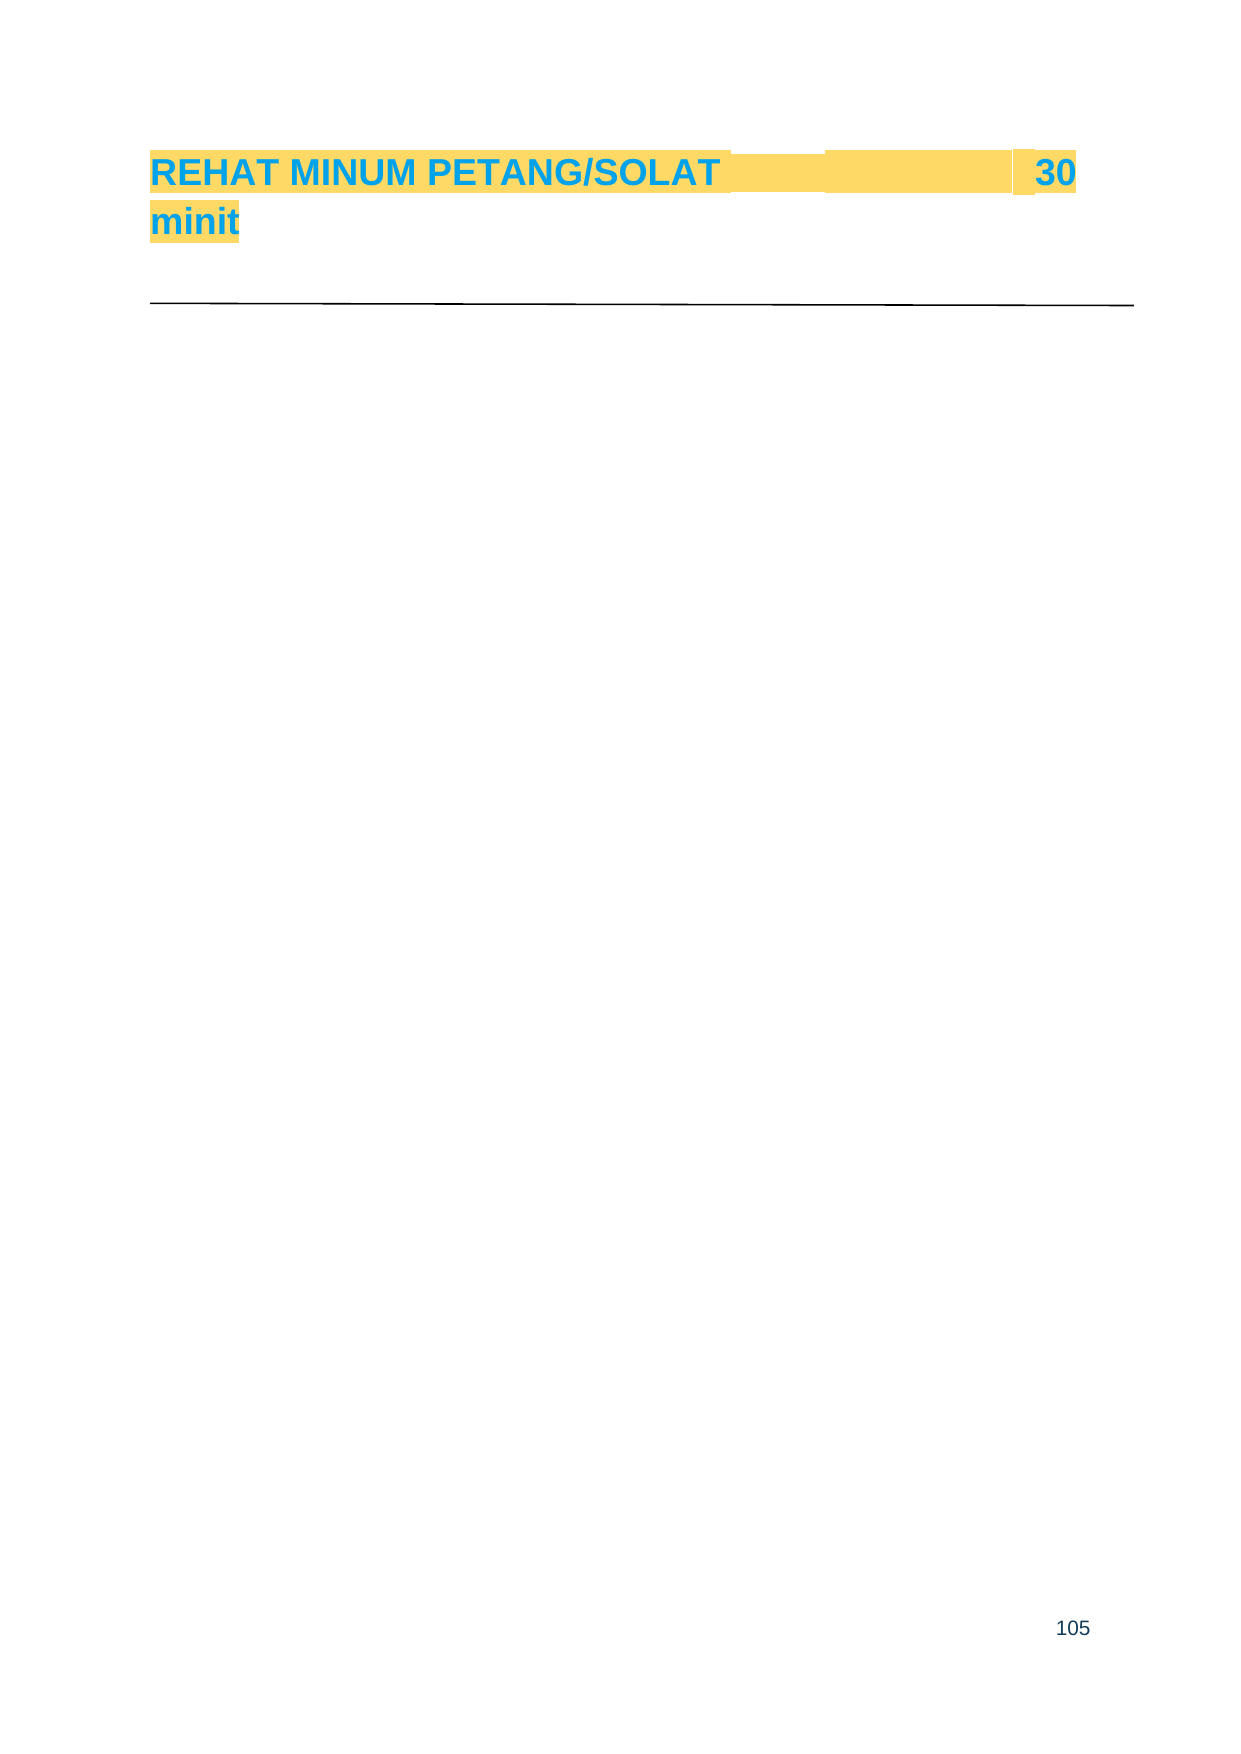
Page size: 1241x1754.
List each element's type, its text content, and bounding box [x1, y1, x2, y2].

subtitle REHAT MINUM PETANG/SOLAT 30 minit [150, 150, 1090, 243]
